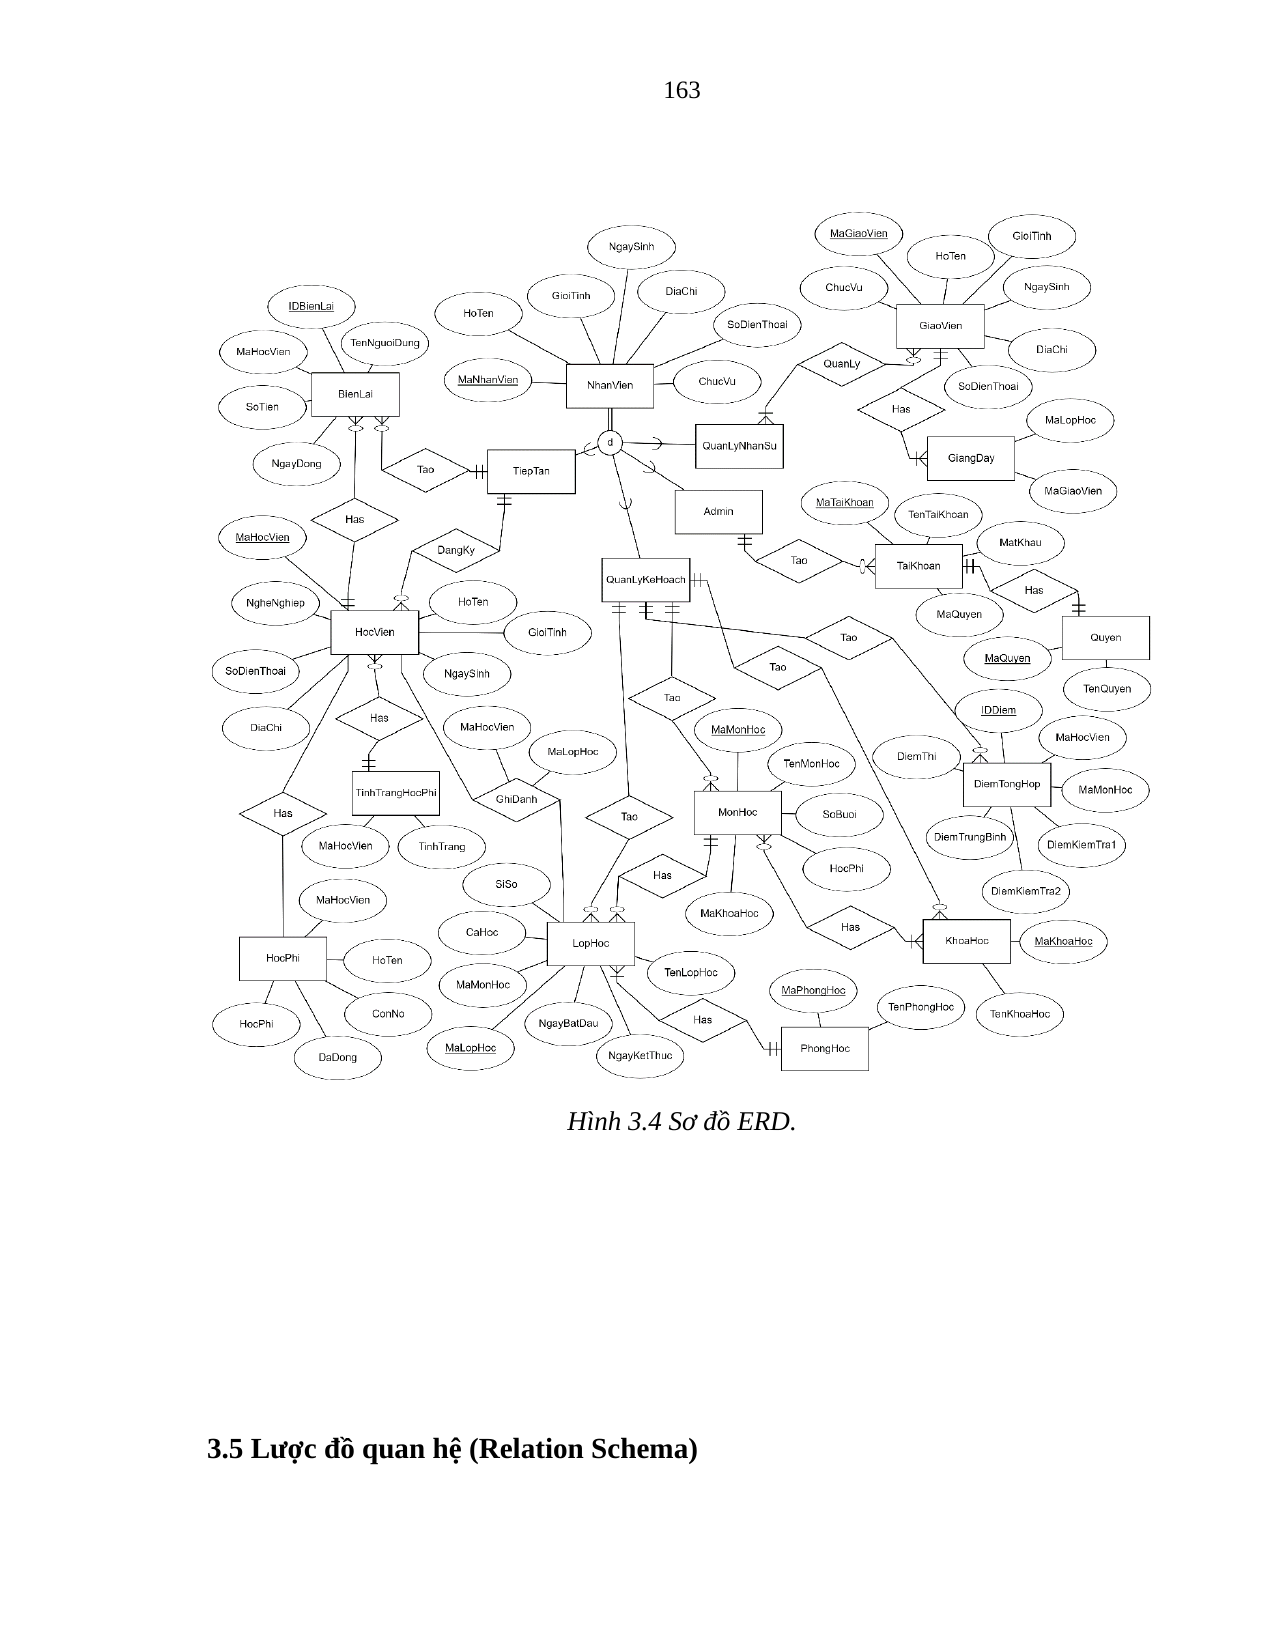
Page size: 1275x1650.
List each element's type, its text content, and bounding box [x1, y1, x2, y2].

text 3.5 Lược đồ quan hệ (Relation Schema) [207, 1431, 1157, 1465]
text Hình 3.4 Sơ đồ ERD. [207, 1105, 1157, 1136]
picture [206, 206, 1157, 1086]
